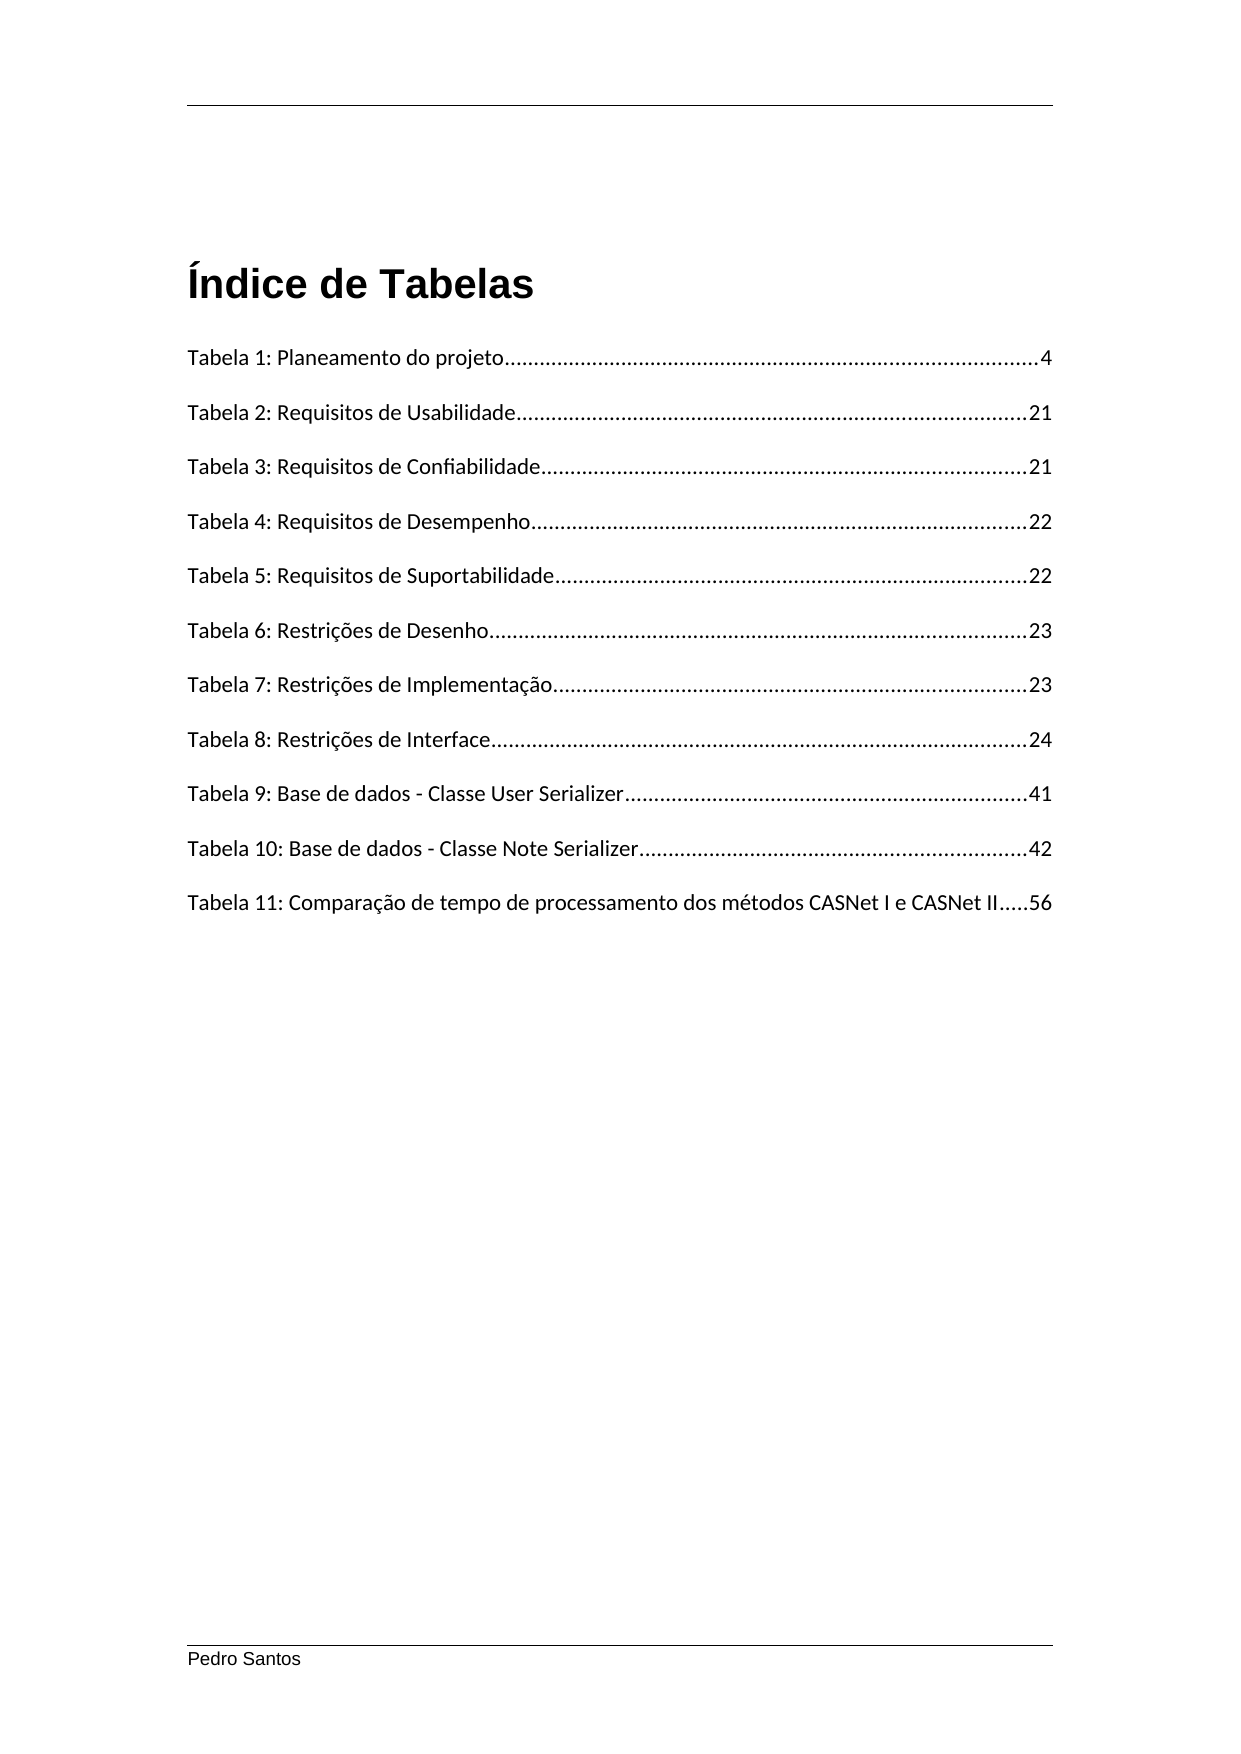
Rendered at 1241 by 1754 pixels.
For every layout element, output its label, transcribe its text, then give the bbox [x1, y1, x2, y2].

text Índice de Tabelas [187, 259, 1053, 307]
text Tabela 8: Restrições de Interface 24 [187, 725, 1053, 753]
text Tabela 7: Restrições de Implementação 23 [187, 670, 1053, 698]
text Tabela 3: Requisitos de Confiabilidade 21 [187, 452, 1053, 480]
text Tabela 1: Planeamento do projeto 4 [187, 343, 1053, 371]
text Tabela 10: Base de dados - Classe Note Serializer 42 [187, 834, 1053, 862]
text Tabela 6: Restrições de Desenho 23 [187, 616, 1053, 644]
text Tabela 9: Base de dados - Classe User Serializer 41 [187, 779, 1053, 807]
text Tabela 4: Requisitos de Desempenho 22 [187, 507, 1053, 535]
text Tabela 5: Requisitos de Suportabilidade 22 [187, 561, 1053, 589]
text Tabela 11: Comparação de tempo de processamento dos métodos CASNet I e CASNet II 56 [187, 888, 1053, 916]
text Tabela 2: Requisitos de Usabilidade 21 [187, 398, 1053, 426]
